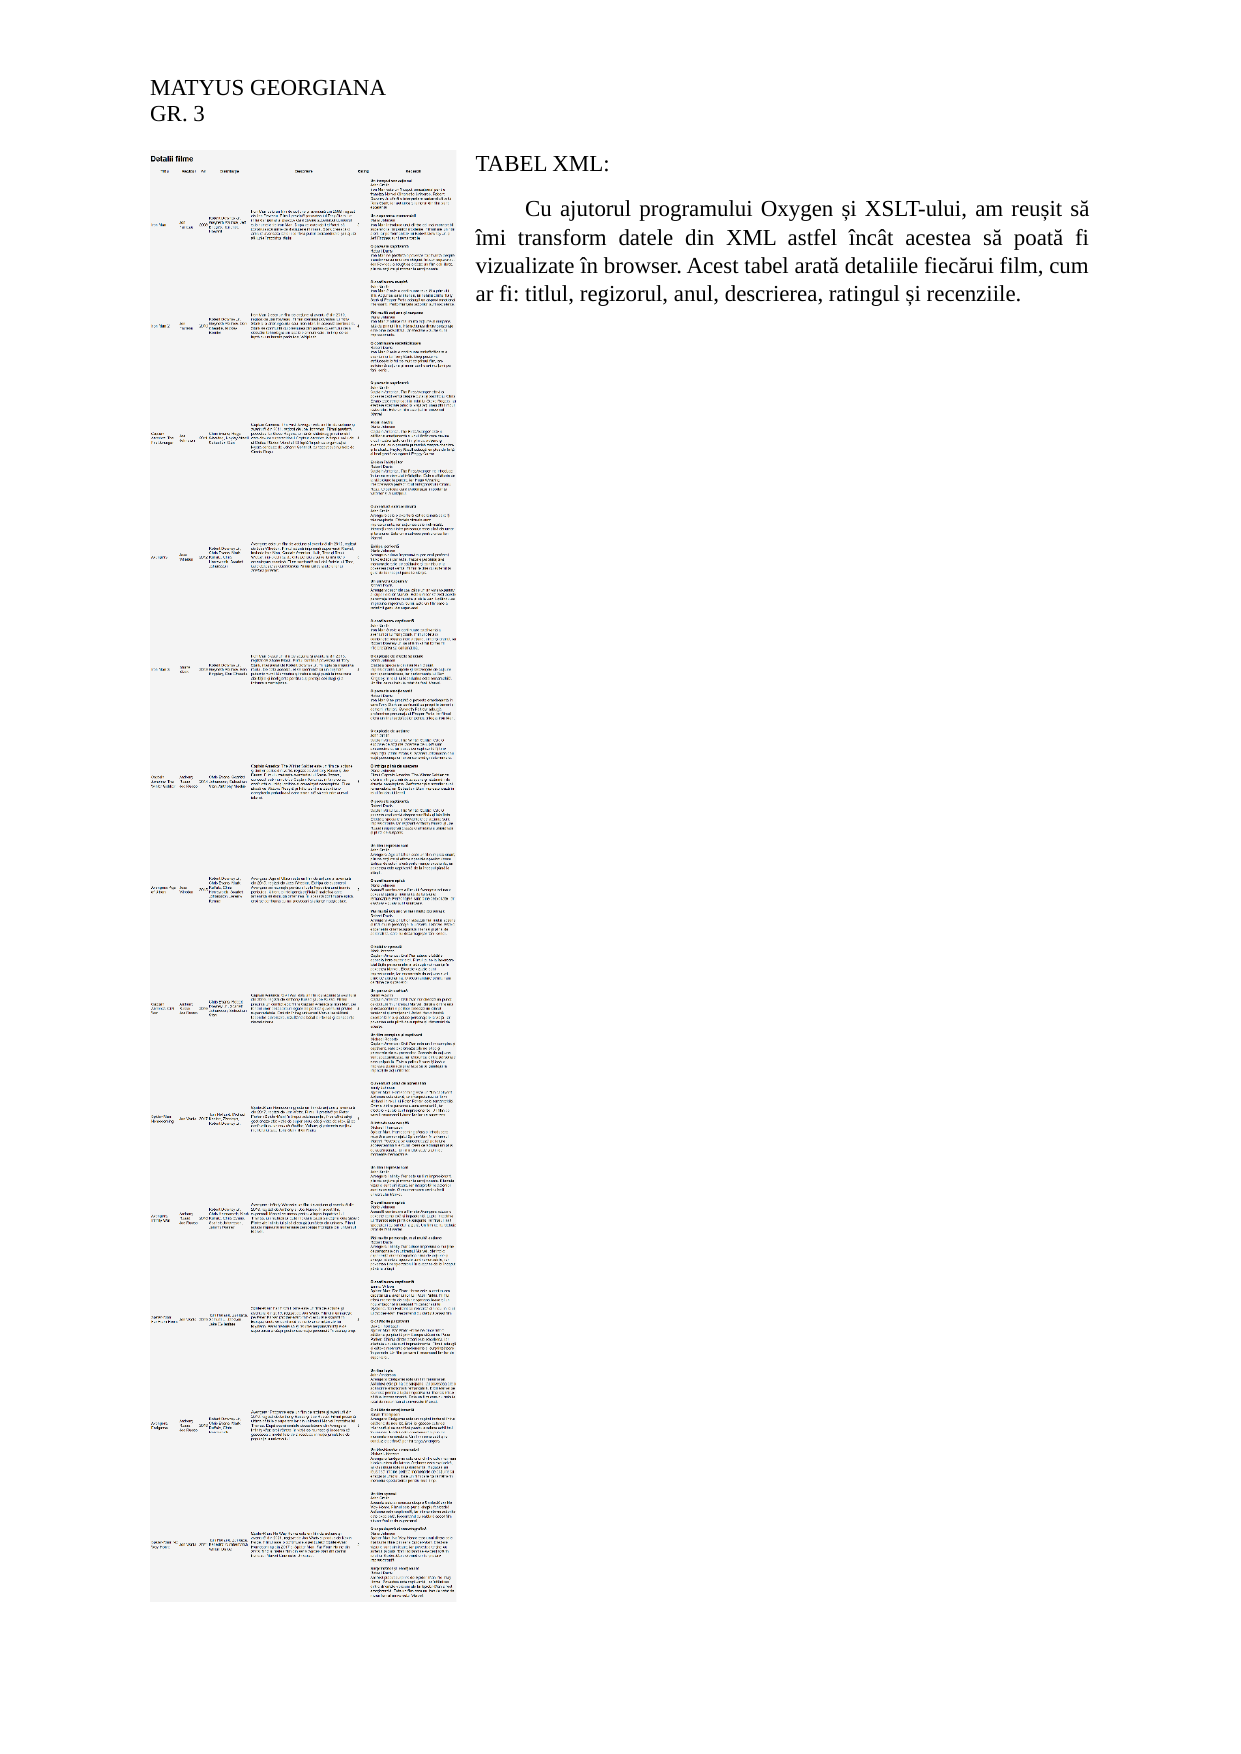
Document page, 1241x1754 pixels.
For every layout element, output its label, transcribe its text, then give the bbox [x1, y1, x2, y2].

text TABEL XML: [457, 150, 1090, 176]
text Cu ajutorul programului Oxygen și XSLT-ului, am reușit să îmi transform datele din XML astfel încât acestea să poată fi vizualizate în browser. Acest tabel arată detaliile fiecărui film, cum ar fi: titlul, regizorul, anul, descrierea, ratingul și recenziile. [457, 195, 1090, 307]
picture [150, 150, 457, 1604]
